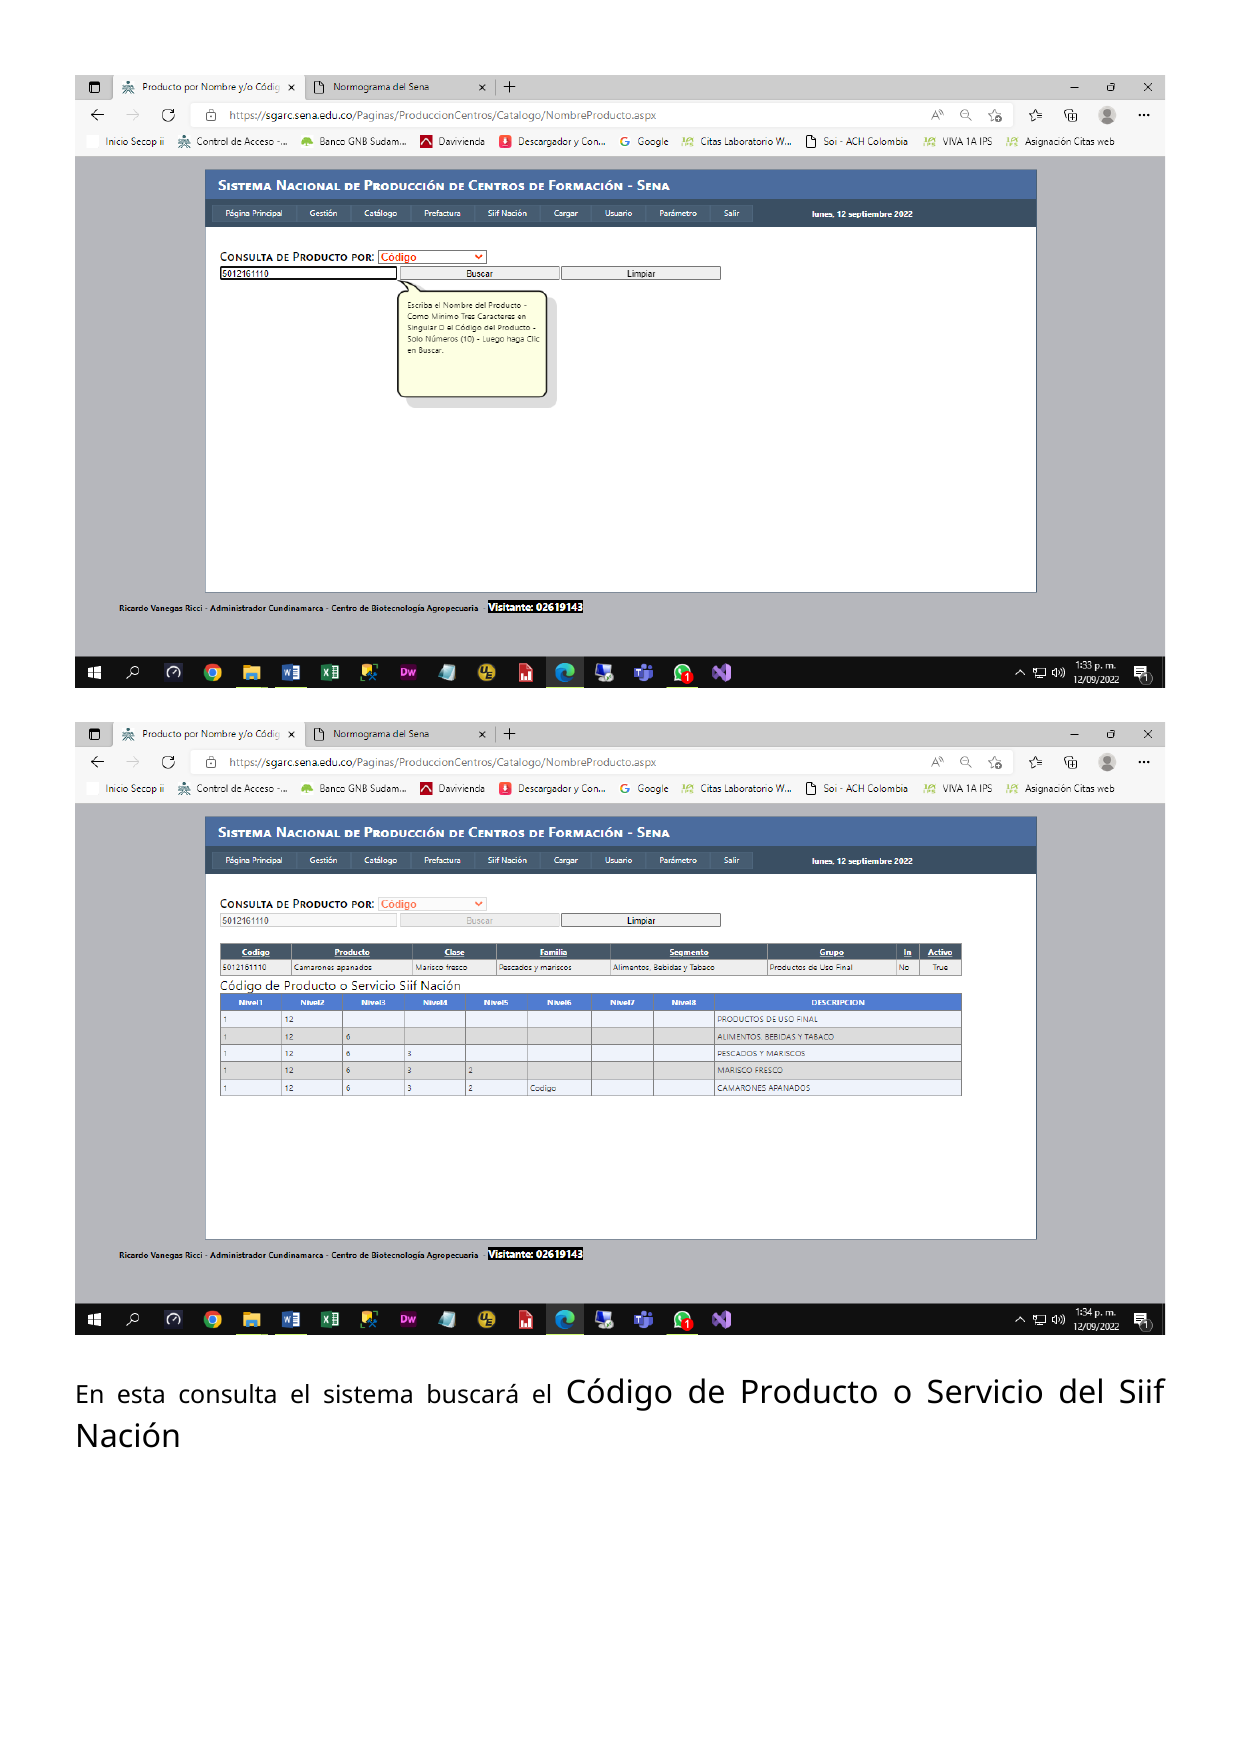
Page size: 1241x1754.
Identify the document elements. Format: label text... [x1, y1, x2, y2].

text En esta consulta el sistema buscará el Código de Producto o Servicio del Siif Nación [75, 1369, 1165, 1457]
picture [75, 722, 1166, 1335]
picture [75, 75, 1166, 688]
